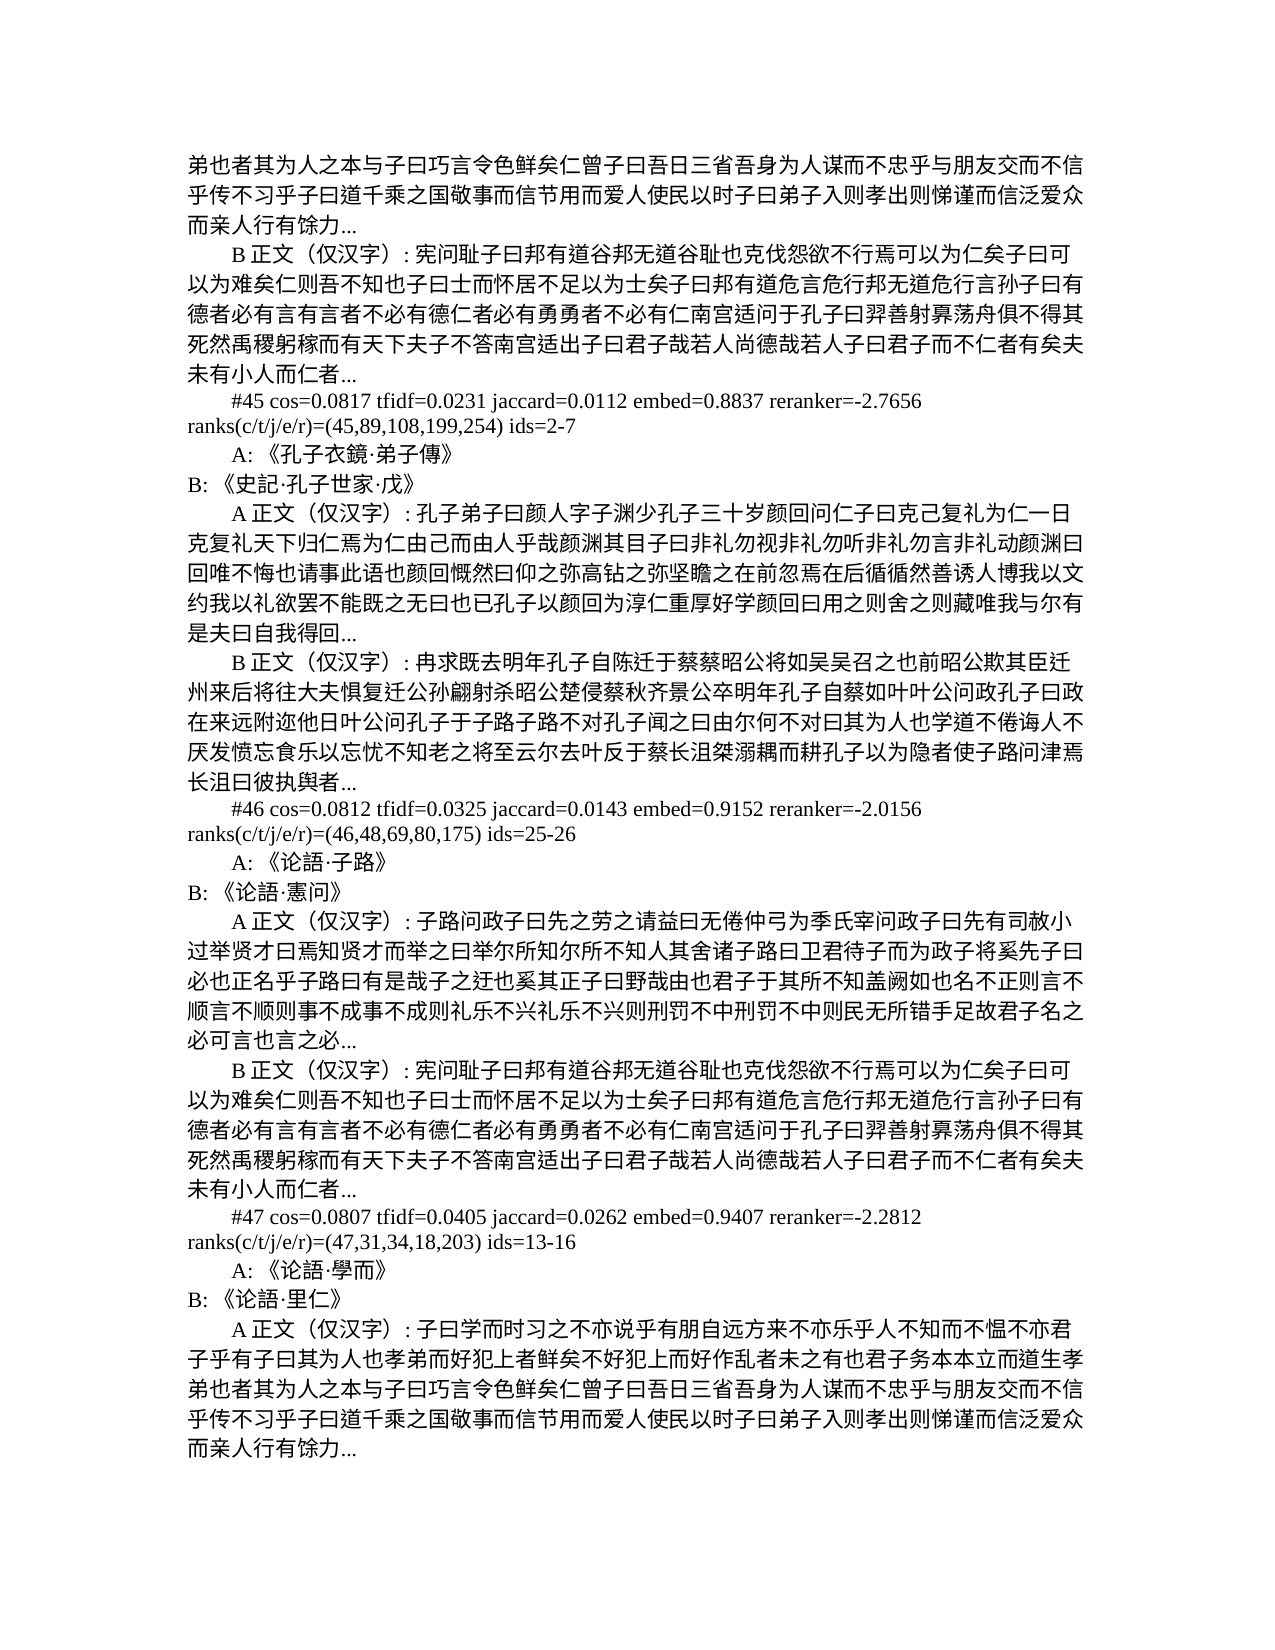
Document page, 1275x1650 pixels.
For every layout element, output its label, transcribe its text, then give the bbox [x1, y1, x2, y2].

text B正文（仅汉字）: 冉求既去明年孔子自陈迁于蔡蔡昭公将如吴吴召之也前昭公欺其臣迁州来后将往大夫惧复迁公孙翩射杀昭公楚侵蔡秋齐景公卒明年孔子自蔡如叶叶公问政孔子曰政在来远附迩他日叶公问孔子于子路子路不对孔子闻之曰由尔何不对曰其为人也学道不倦诲人不厌发愤忘食乐以忘忧不知老之将至云尔去叶反于蔡长沮桀溺耦而耕孔子以为隐者使子路问津焉长沮曰彼执舆者... [187, 647, 1087, 796]
text #46 cos=0.0812 tfidf=0.0325 jaccard=0.0143 embed=0.9152 reranker=-2.0156 ranks(c/t/j/e/r)=(46,48,69,80,175) ids=25-26 [187, 796, 1087, 847]
text A正文（仅汉字）: 孔子弟子曰颜人字子渊少孔子三十岁颜回问仁子曰克己复礼为仁一日克复礼天下归仁焉为仁由己而由人乎哉颜渊其目子曰非礼勿视非礼勿听非礼勿言非礼动颜渊曰回唯不悔也请事此语也颜回慨然曰仰之弥高钻之弥坚瞻之在前忽焉在后循循然善诱人博我以文约我以礼欲罢不能既之无曰也已孔子以颜回为淳仁重厚好学颜回曰用之则舍之则藏唯我与尔有是夫曰自我得回... [187, 498, 1087, 647]
text #47 cos=0.0807 tfidf=0.0405 jaccard=0.0262 embed=0.9407 reranker=-2.2812 ranks(c/t/j/e/r)=(47,31,34,18,203) ids=13-16 [187, 1204, 1087, 1254]
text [187, 150, 1087, 239]
text B正文（仅汉字）: 宪问耻子曰邦有道谷邦无道谷耻也克伐怨欲不行焉可以为仁矣子曰可以为难矣仁则吾不知也子曰士而怀居不足以为士矣子曰邦有道危言危行邦无道危行言孙子曰有德者必有言有言者不必有德仁者必有勇勇者不必有仁南宫适问于孔子曰羿善射奡荡舟俱不得其死然禹稷躬稼而有天下夫子不答南宫适出子曰君子哉若人尚德哉若人子曰君子而不仁者有矣夫未有小人而仁者... [187, 239, 1087, 388]
text A: 《论語·學而》 B: 《论語·里仁》 [187, 1254, 1087, 1314]
text B正文（仅汉字）: 宪问耻子曰邦有道谷邦无道谷耻也克伐怨欲不行焉可以为仁矣子曰可以为难矣仁则吾不知也子曰士而怀居不足以为士矣子曰邦有道危言危行邦无道危行言孙子曰有德者必有言有言者不必有德仁者必有勇勇者不必有仁南宫适问于孔子曰羿善射奡荡舟俱不得其死然禹稷躬稼而有天下夫子不答南宫适出子曰君子哉若人尚德哉若人子曰君子而不仁者有矣夫未有小人而仁者... [187, 1055, 1087, 1204]
text A正文（仅汉字）: 子路问政子曰先之劳之请益曰无倦仲弓为季氏宰问政子曰先有司赦小过举贤才曰焉知贤才而举之曰举尔所知尔所不知人其舍诸子路曰卫君待子而为政子将奚先子曰必也正名乎子路曰有是哉子之迂也奚其正子曰野哉由也君子于其所不知盖阙如也名不正则言不顺言不顺则事不成事不成则礼乐不兴礼乐不兴则刑罚不中刑罚不中则民无所错手足故君子名之必可言也言之必... [187, 906, 1087, 1055]
text A: 《论語·子路》 B: 《论語·憲问》 [187, 847, 1087, 906]
text A: 《孔子衣鏡·弟子傳》 B: 《史記·孔子世家·戊》 [187, 439, 1087, 498]
text #45 cos=0.0817 tfidf=0.0231 jaccard=0.0112 embed=0.8837 reranker=-2.7656 ranks(c/t/j/e/r)=(45,89,108,199,254) ids=2-7 [187, 388, 1087, 439]
